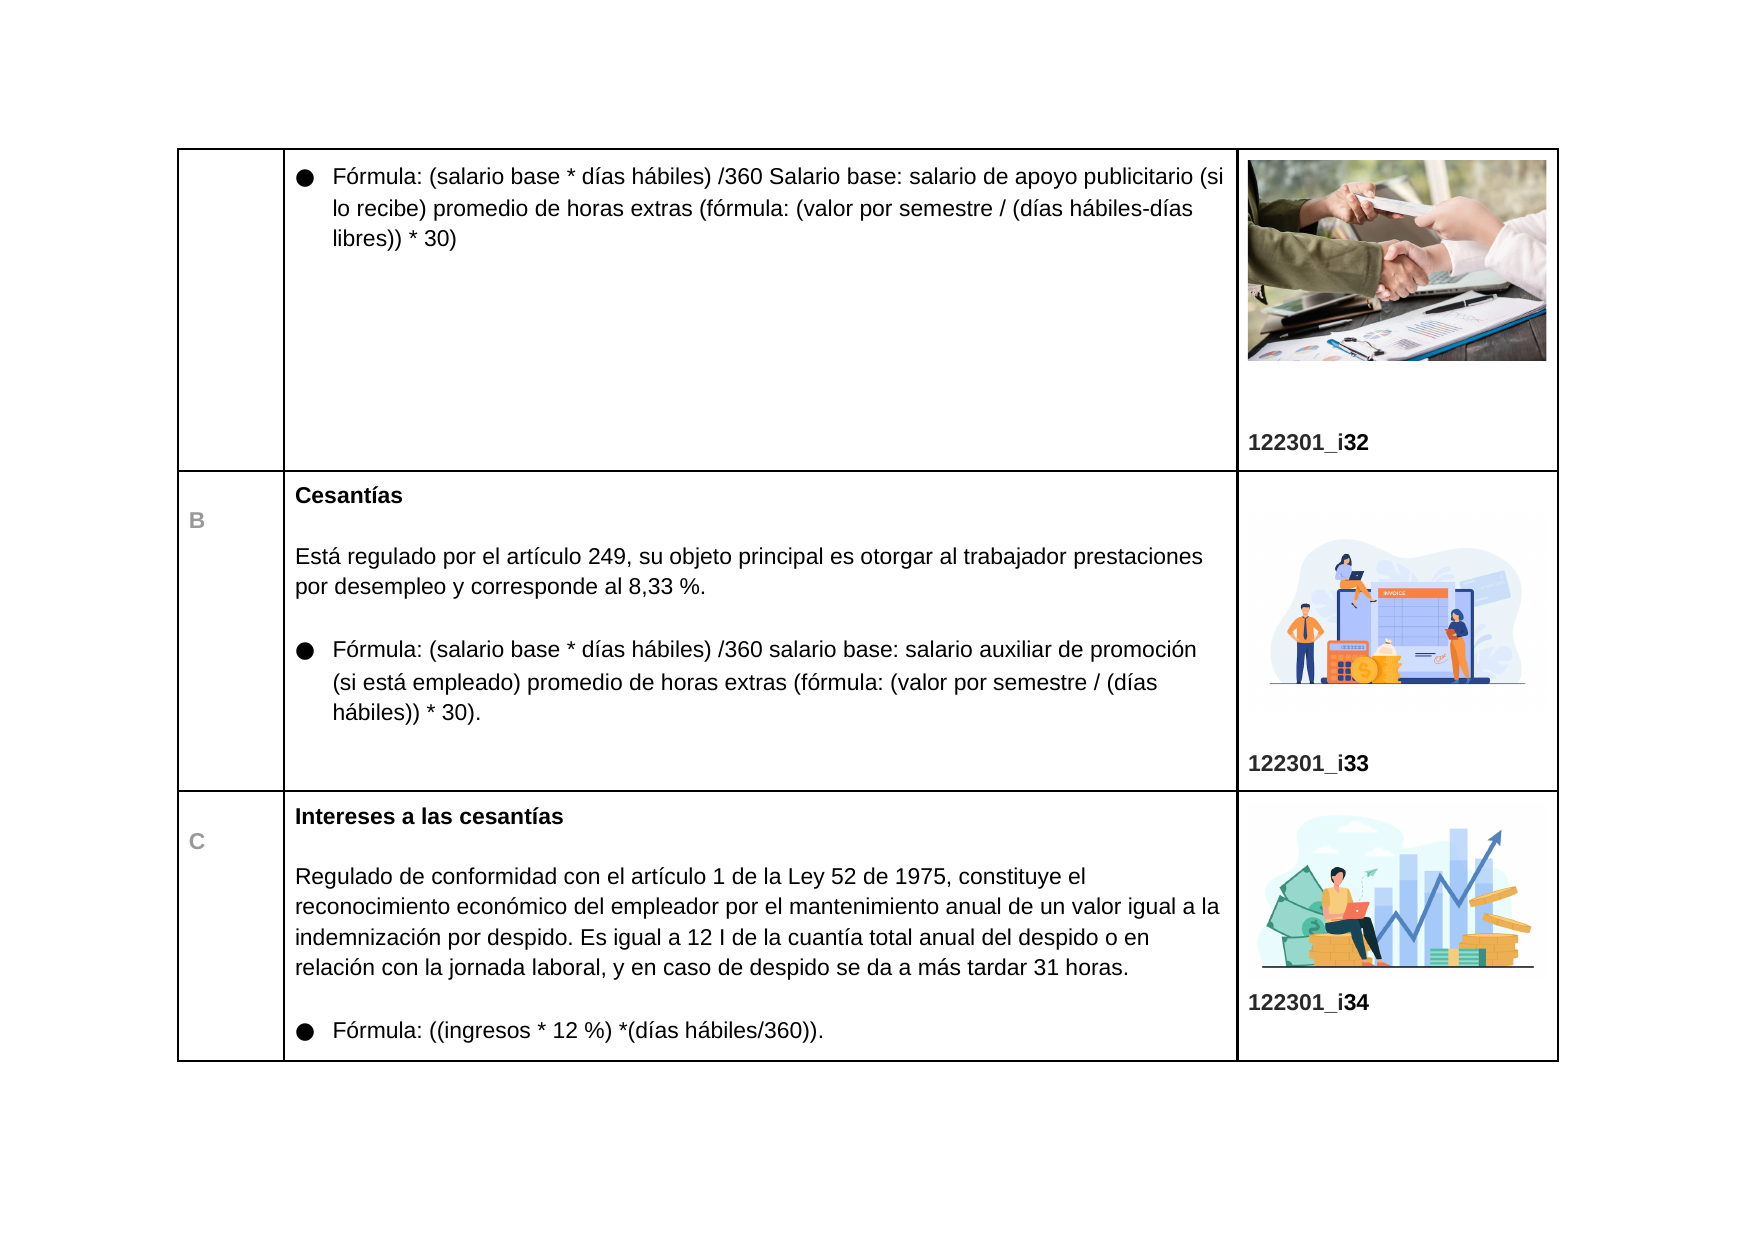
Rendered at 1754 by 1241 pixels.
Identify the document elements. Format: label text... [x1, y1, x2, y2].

table_cell 122301_i33 [1239, 472, 1557, 790]
picture [1247, 512, 1547, 711]
picture [1422, 312, 1547, 361]
table_cell C [179, 792, 283, 1059]
table_cell 122301_i34 [1239, 792, 1557, 1059]
table_cell Cesantías Está regulado por el artículo 249, su objeto principal es otorgar al trabajador prestaciones por desempleo y corresponde al 8,33 %. Fórmula: (salario base * días hábiles) /360 salario base: salario auxiliar de promoción (si está empleado) promedio de horas extras (fórmula: (valor por semestre / (días hábiles)) * 30). [285, 472, 1236, 790]
table_cell B [179, 472, 283, 790]
table_cell A [179, 150, 283, 470]
picture [1247, 802, 1547, 980]
picture [1247, 160, 1547, 361]
table_cell 122301_i32 [1239, 150, 1557, 470]
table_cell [285, 150, 1236, 470]
table_cell Intereses a las cesantías Regulado de conformidad con el artículo 1 de la Ley 52 de 1975, constituye el reconocimiento económico del empleador por el mantenimiento anual de un valor igual a la indemnización por despido. Es igual a 12 I de la cuantía total anual del despido o en relación con la jornada laboral, y en caso de despido se da a más tardar 31 horas. Fórmula: ((ingresos * 12 %) *(días hábiles/360)). [285, 792, 1236, 1059]
